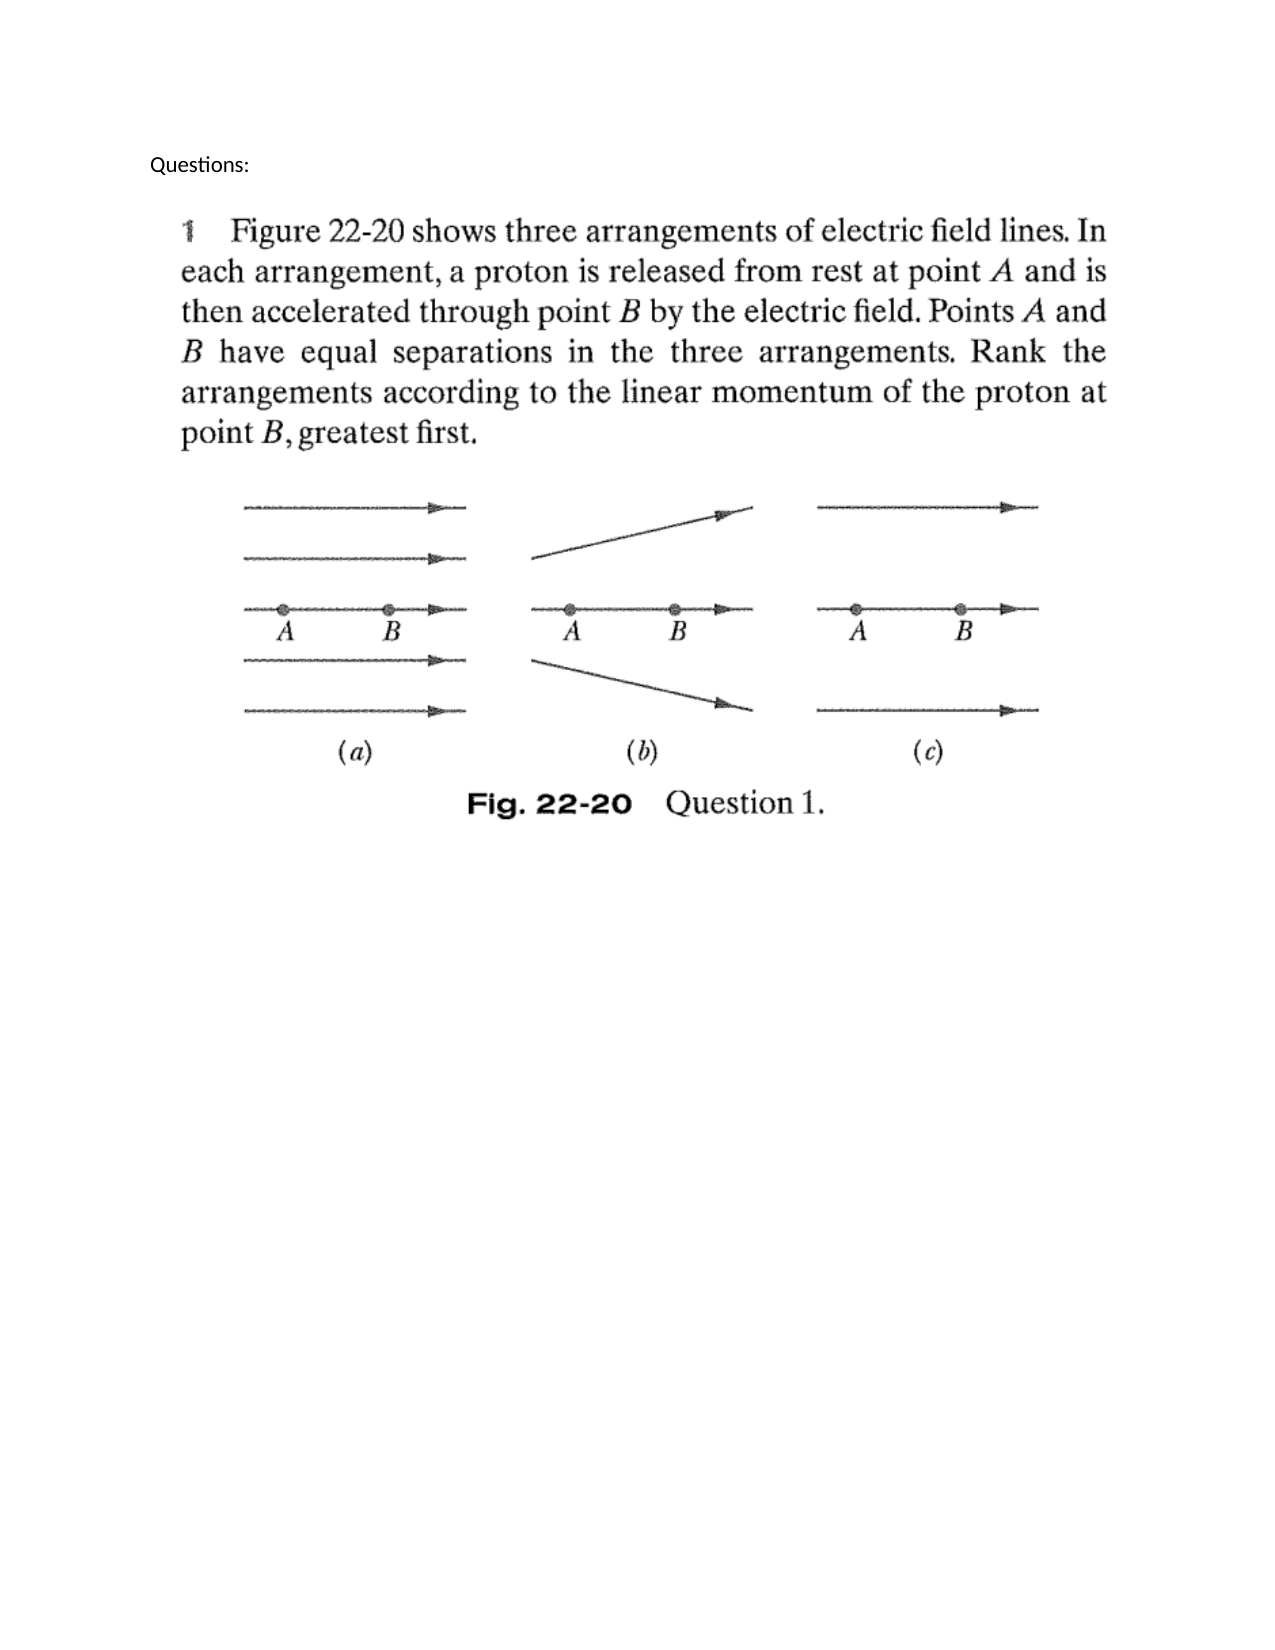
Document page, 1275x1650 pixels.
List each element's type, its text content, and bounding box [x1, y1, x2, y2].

text Questions: [150, 150, 1125, 178]
picture [150, 196, 1125, 837]
